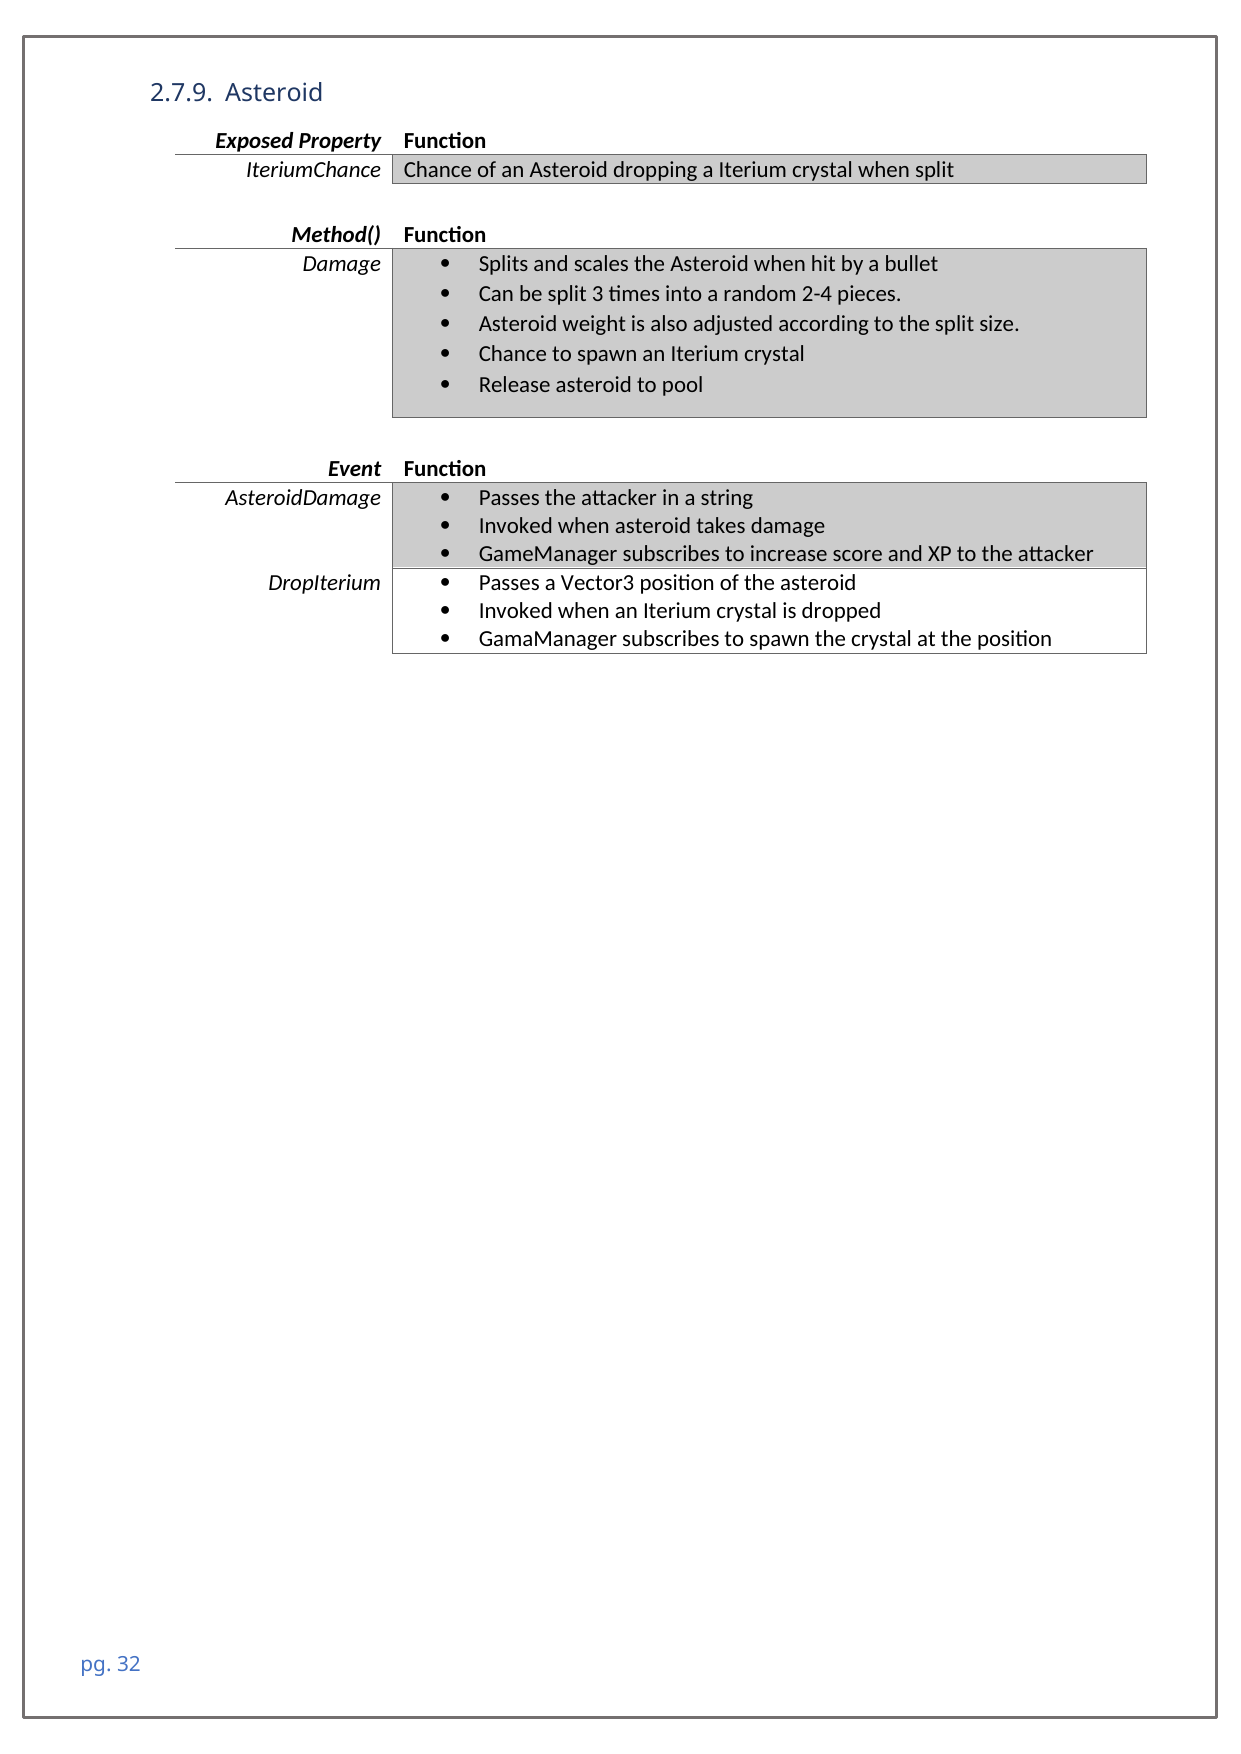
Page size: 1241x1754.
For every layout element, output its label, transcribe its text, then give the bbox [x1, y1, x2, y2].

table_header Function [392, 454, 1146, 482]
subtitle Asteroid [150, 75, 1165, 109]
table_header Method() [175, 220, 392, 248]
table_header Exposed Property [175, 126, 392, 154]
table_header Function [392, 126, 1146, 154]
table_cell Damage [175, 249, 392, 417]
table_cell Passes the attacker in a string Invoked when asteroid takes damage GameManager subscribes to increase score and XP to the attacker [393, 483, 1146, 567]
table_cell Passes a Vector3 position of the asteroid Invoked when an Iterium crystal is dropped GamaManager subscribes to spawn the crystal at the position [393, 569, 1146, 652]
table_header Event [175, 454, 392, 482]
table_cell Chance of an Asteroid dropping a Iterium crystal when split [393, 155, 1146, 183]
table_cell DropIterium [175, 568, 392, 652]
table_cell IteriumChance [175, 155, 392, 183]
table_header Function [392, 220, 1146, 248]
table_cell AsteroidDamage [175, 483, 392, 567]
table_cell Splits and scales the Asteroid when hit by a bullet Can be split 3 times into a random 2-4 pieces. Asteroid weight is also adjusted according to the split size. Chance to spawn an Iterium crystal Release asteroid to pool [393, 249, 1146, 417]
